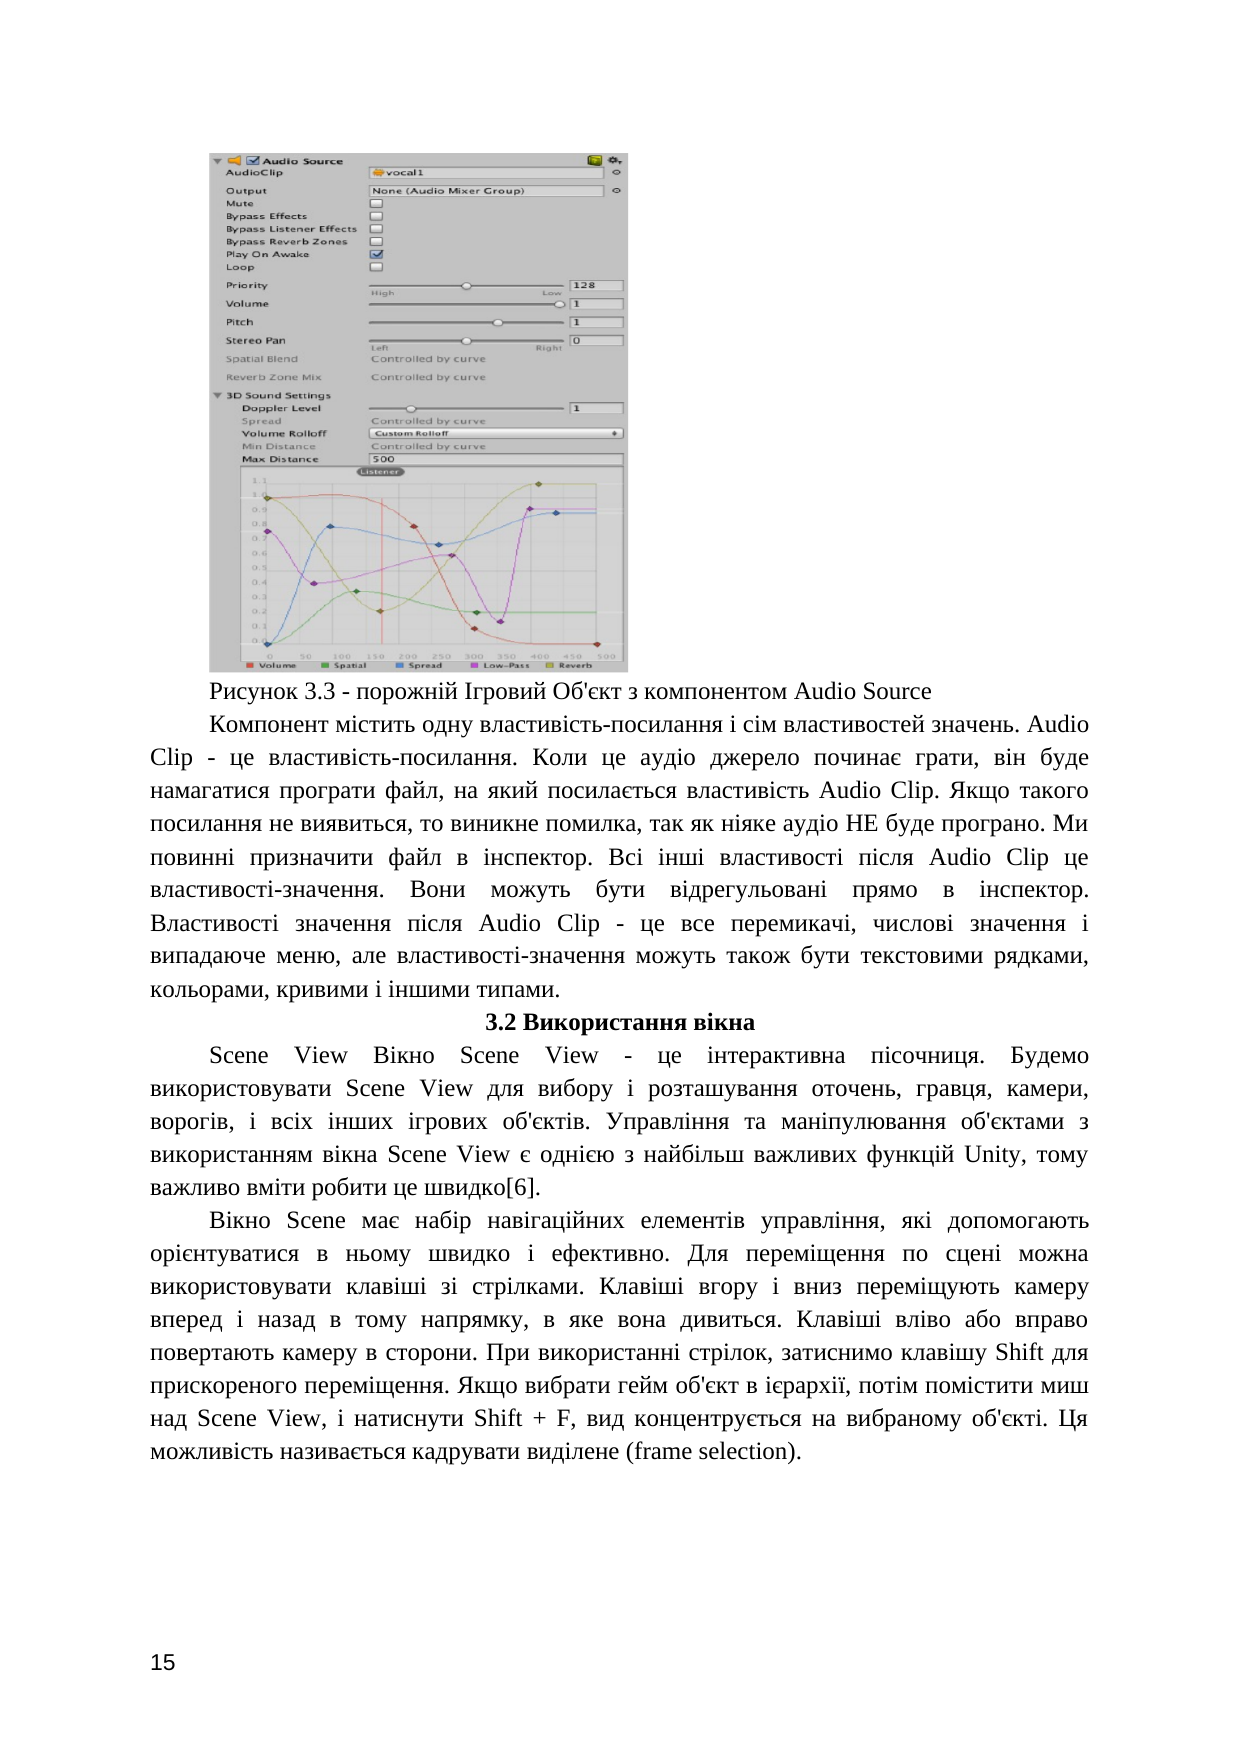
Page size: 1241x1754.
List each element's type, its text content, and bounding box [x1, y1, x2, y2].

picture [208, 150, 631, 673]
text Scene View Вікно Scene View - це інтерактивна пісочниця. Будемо використовувати Scene View для вибору і розташування оточень, гравця, камери, ворогів, і всіх інших ігрових об'єктів. Управління та маніпулювання об'єктами з використанням вікна Scene View є однією з найбільш важливих функцій Unity, тому важливо вміти робити це швидко[6]. [150, 1040, 1090, 1201]
text Вікно Scene має набір навігаційних елементів управління, які допомогають орієнтуватися в ньому швидко і ефективно. Для переміщення по сцені можна використовувати клавіші зі стрілками. Клавіші вгору і вниз переміщують камеру вперед і назад в тому напрямку, в яке вона дивиться. Клавiшi вліво або вправо повертають камеру в сторони. При використанні стрілок, затиснимо клавішу Shift для прискореного переміщення. Якщо вибрати гейм об'єкт в ієрархії, потім помістити миш над Scene View, і натиснути Shift + F, вид концентрується на вибраному об'єкті. Ця можливість називається кадрувати виділене (frame selection). [150, 1205, 1090, 1465]
text Компонент містить одну властивість-посилання і сім властивостей значень. Audio Clip - це властивість-посилання. Коли це аудіо джерело починає грати, він буде намагатися програти файл, на який посилається властивість Audio Clip. Якщо такого посилання не виявиться, то виникне помилка, так як ніяке аудіо НЕ буде програно. Ми повинні призначити файл в інспектор. Всі інші властивості після Audio Clip це властивості-значення. Вони можуть бути відрегульовані прямо в інспектор. Властивості значення після Audio Clip - це все перемикачі, числові значення і випадаюче меню, але властивості-значення можуть також бути текстовими рядками, кольорами, кривими і іншими типами. [150, 709, 1090, 1002]
text 3.2 Використання вікна [150, 1007, 1090, 1035]
text Рисунок 3.3 - порожній Ігровий Об'єкт з компонентом Audio Source [150, 676, 1090, 705]
